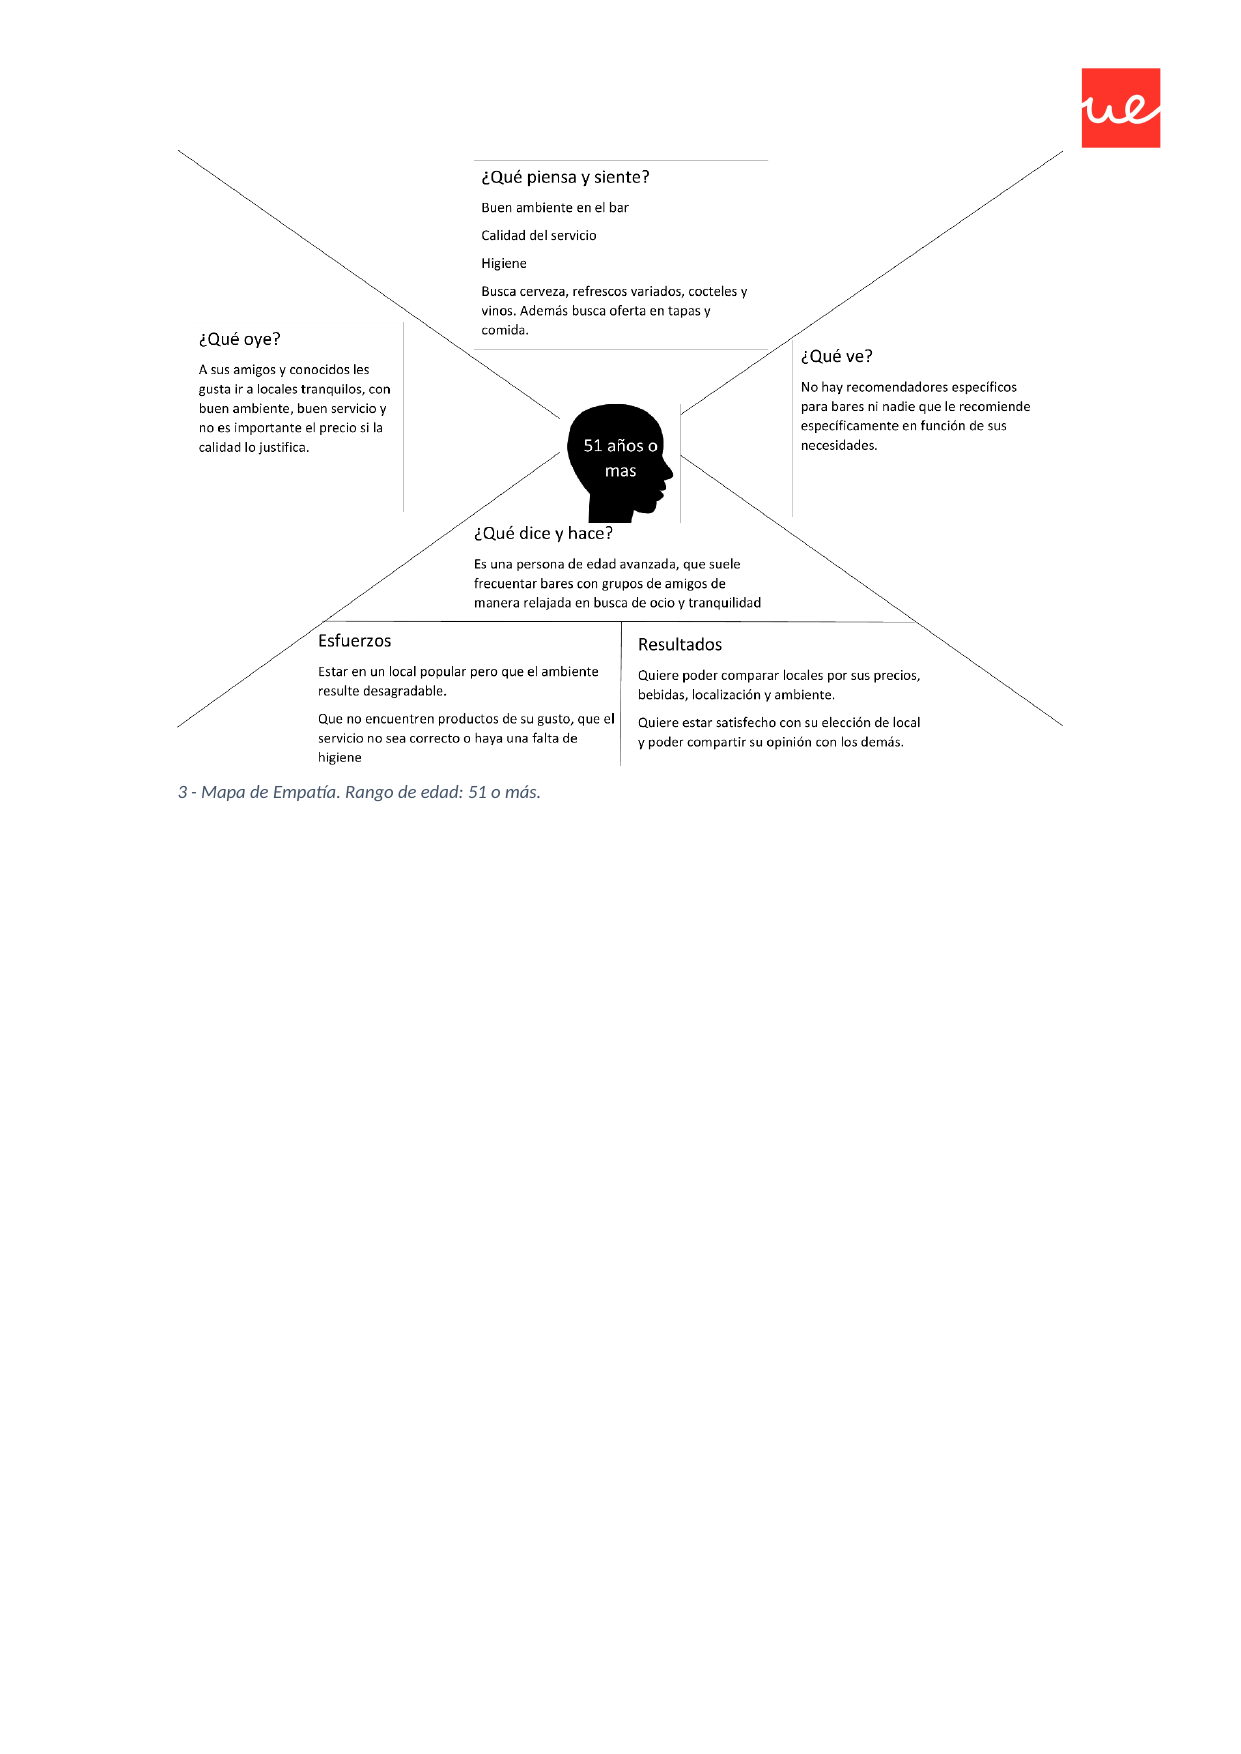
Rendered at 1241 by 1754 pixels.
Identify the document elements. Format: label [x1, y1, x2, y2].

picture [1081, 68, 1161, 148]
picture [177, 150, 1063, 777]
